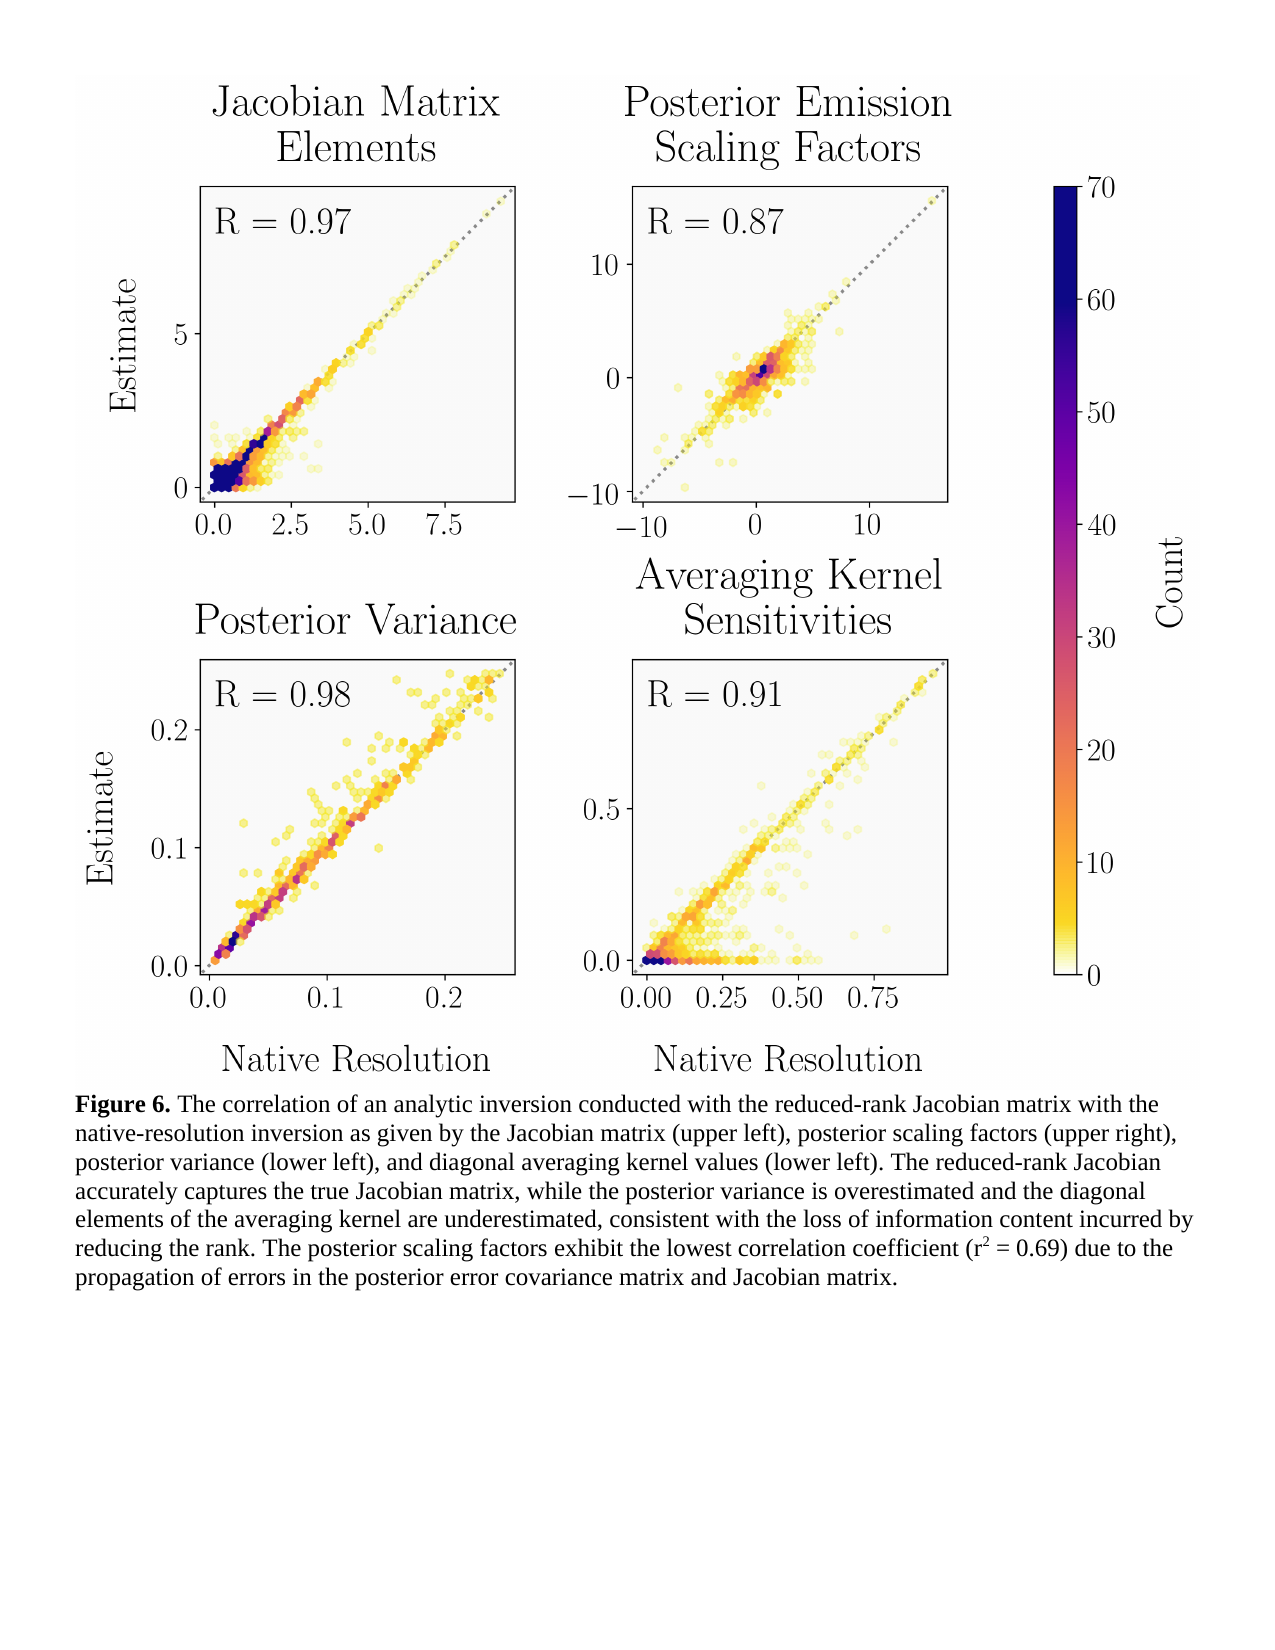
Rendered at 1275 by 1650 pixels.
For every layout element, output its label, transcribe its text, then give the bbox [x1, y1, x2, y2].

text Figure 6. The correlation of an analytic inversion conducted with the reduced-rank Jacobian matrix with the native-resolution inversion as given by the Jacobian matrix (upper left), posterior scaling factors (upper right), posterior variance (lower left), and diagonal averaging kernel values (lower left). The reduced-rank Jacobian accurately captures the true Jacobian matrix, while the posterior variance is overestimated and the diagonal elements of the averaging kernel are underestimated, consistent with the loss of information content incurred by reducing the rank. The posterior scaling factors exhibit the lowest correlation coefficient (r2 = 0.69) due to the propagation of errors in the posterior error covariance matrix and Jacobian matrix. [75, 1090, 1200, 1291]
picture [75, 75, 1200, 1090]
